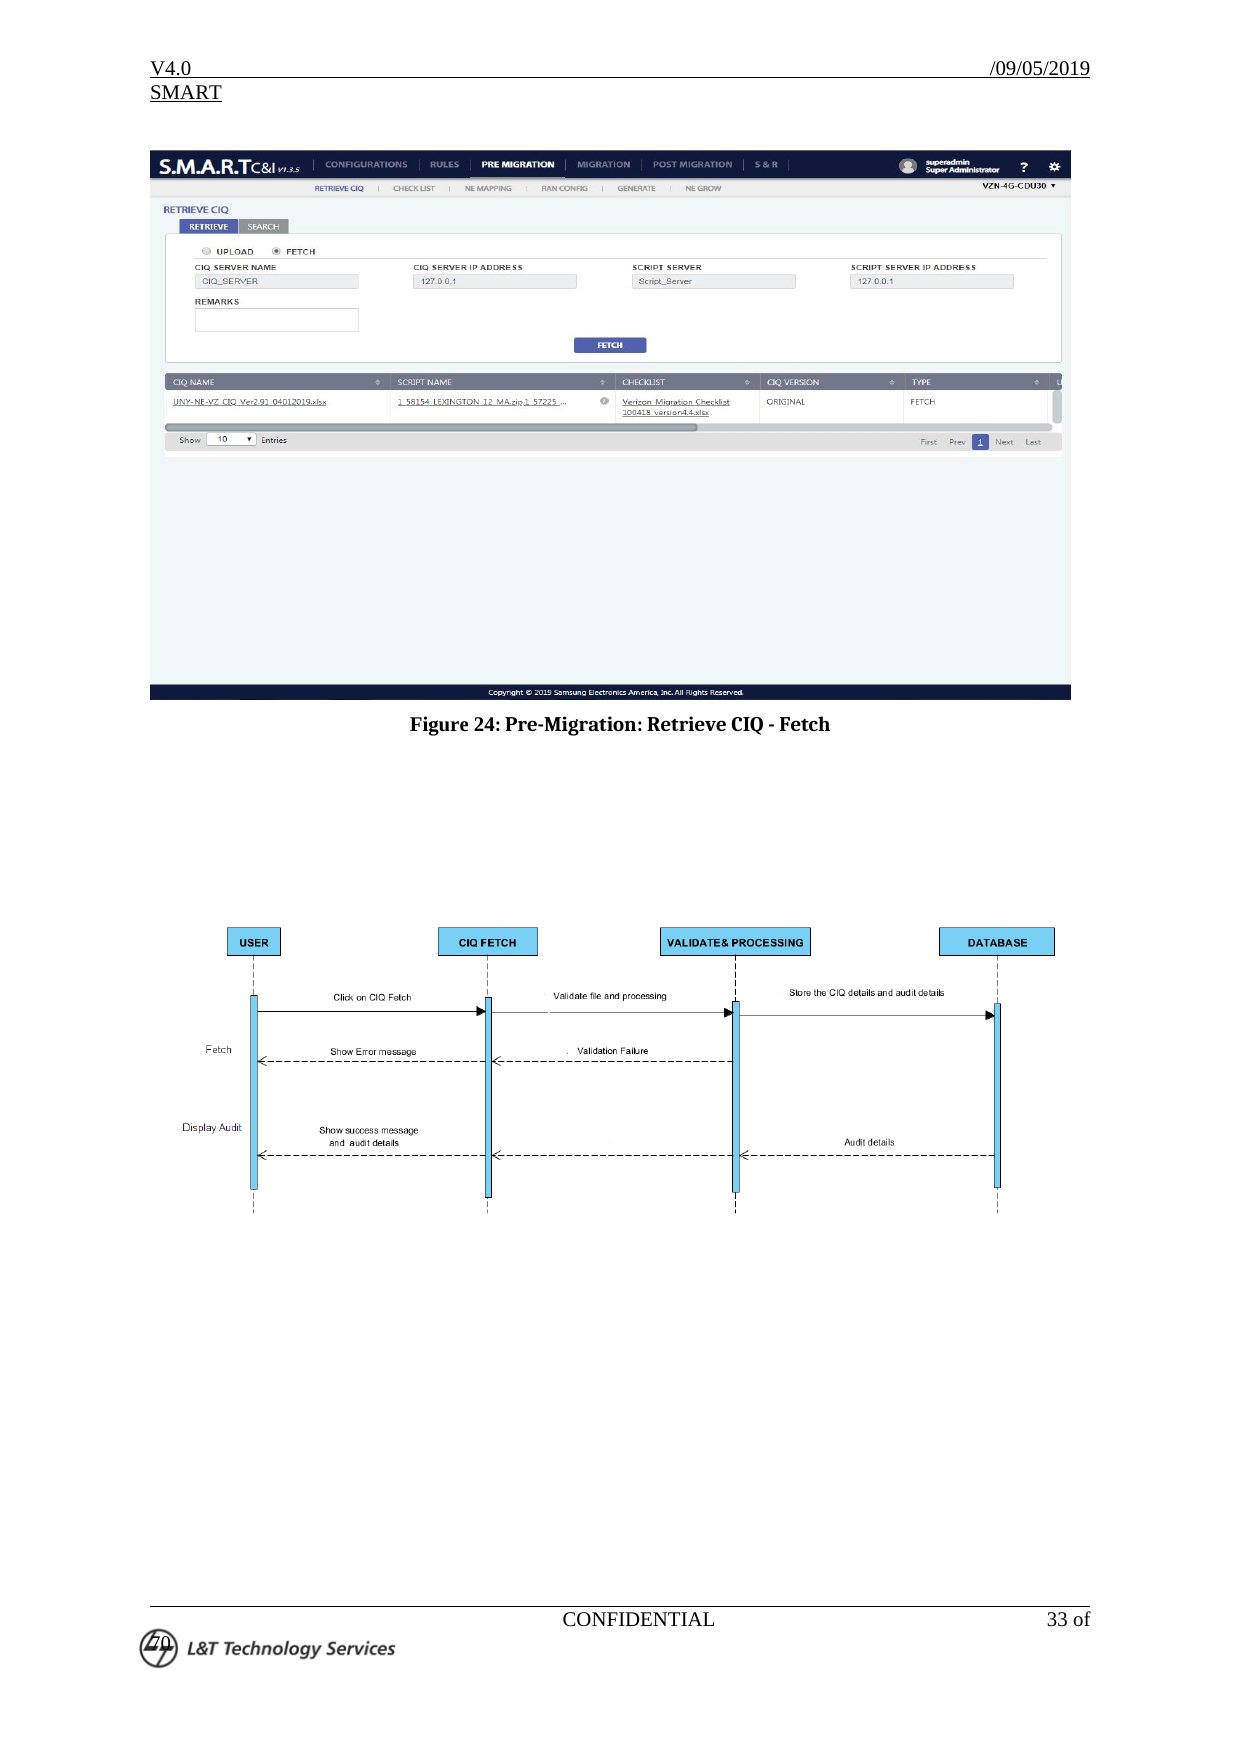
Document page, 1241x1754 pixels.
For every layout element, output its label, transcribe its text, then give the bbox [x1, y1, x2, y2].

text Figure 24: Pre-Migration: Retrieve CIQ - Fetch [150, 712, 1090, 737]
picture [150, 150, 1071, 700]
picture [150, 916, 1091, 1230]
picture [137, 1618, 397, 1680]
